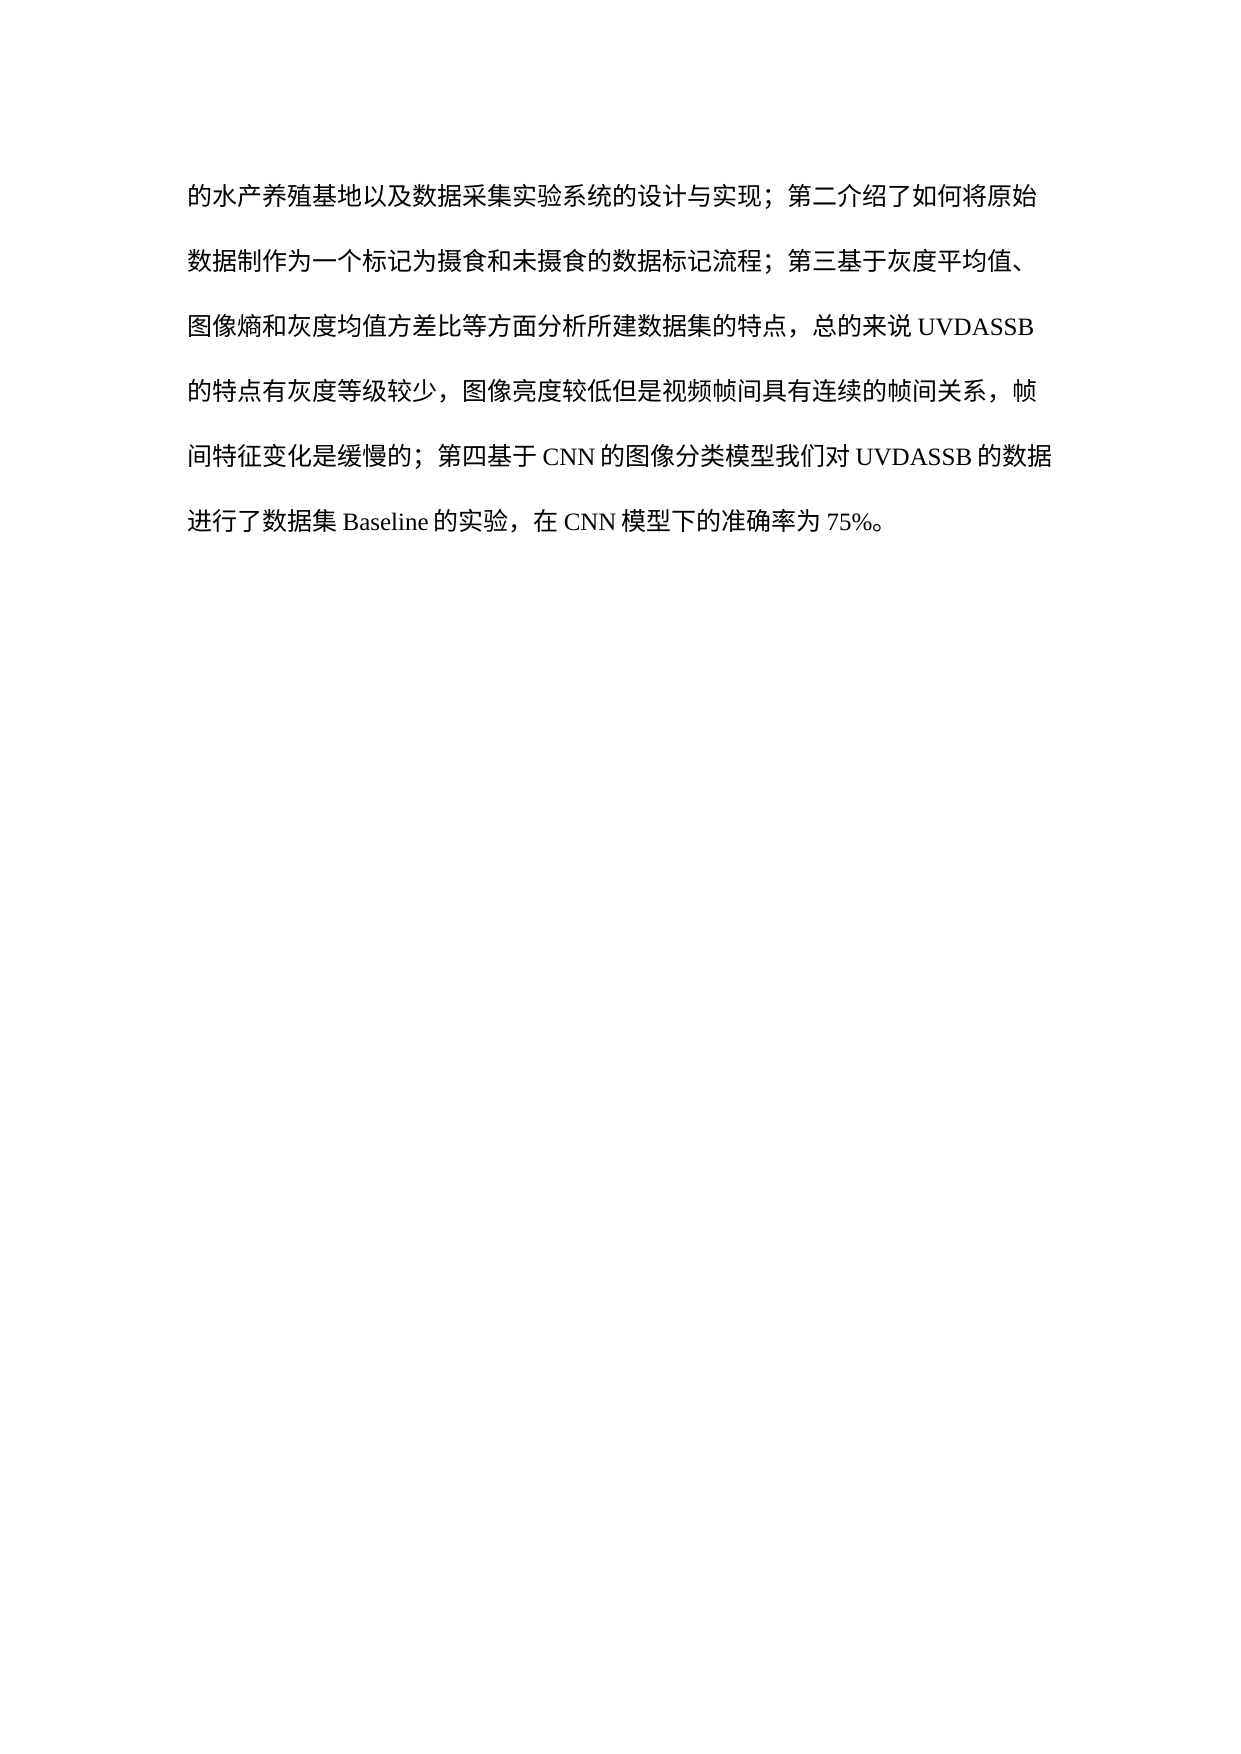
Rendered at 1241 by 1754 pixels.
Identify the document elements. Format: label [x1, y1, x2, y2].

text [187, 162, 1053, 552]
